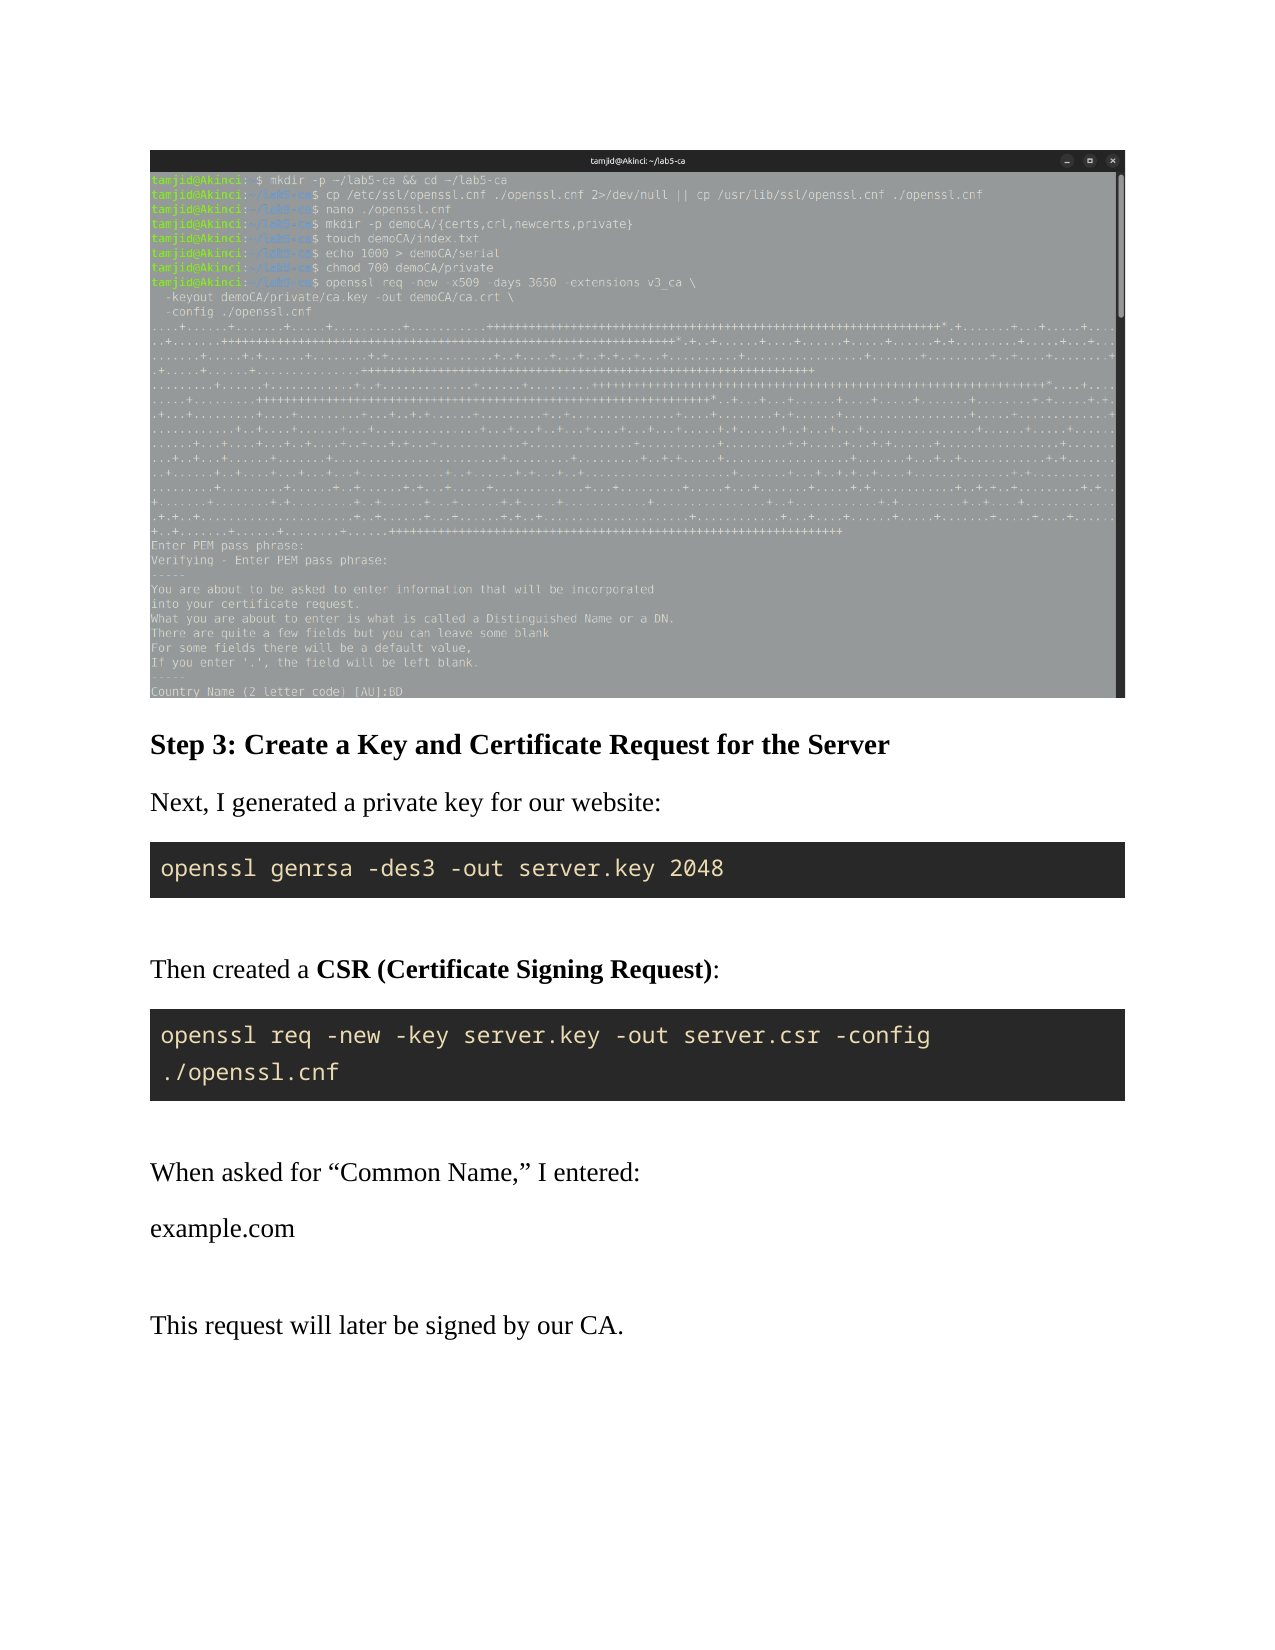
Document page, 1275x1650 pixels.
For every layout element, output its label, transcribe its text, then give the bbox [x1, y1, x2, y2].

text example.com [150, 1212, 1125, 1243]
table_header openssl req -new -key server.key -out server.csr -config ./openssl.cnf [150, 1009, 1125, 1101]
text Then created a CSR (Certificate Signing Request): [150, 953, 1125, 984]
text This request will later be signed by our CA. [150, 1309, 1125, 1340]
picture [150, 150, 1125, 698]
subtitle Step 3: Create a Key and Certificate Request for the Server [150, 727, 1125, 761]
text Next, I generated a private key for our website: [150, 786, 1125, 817]
text When asked for “Common Name,” I entered: [150, 1156, 1125, 1187]
table_header openssl genrsa -des3 -out server.key 2048 [150, 842, 1125, 898]
